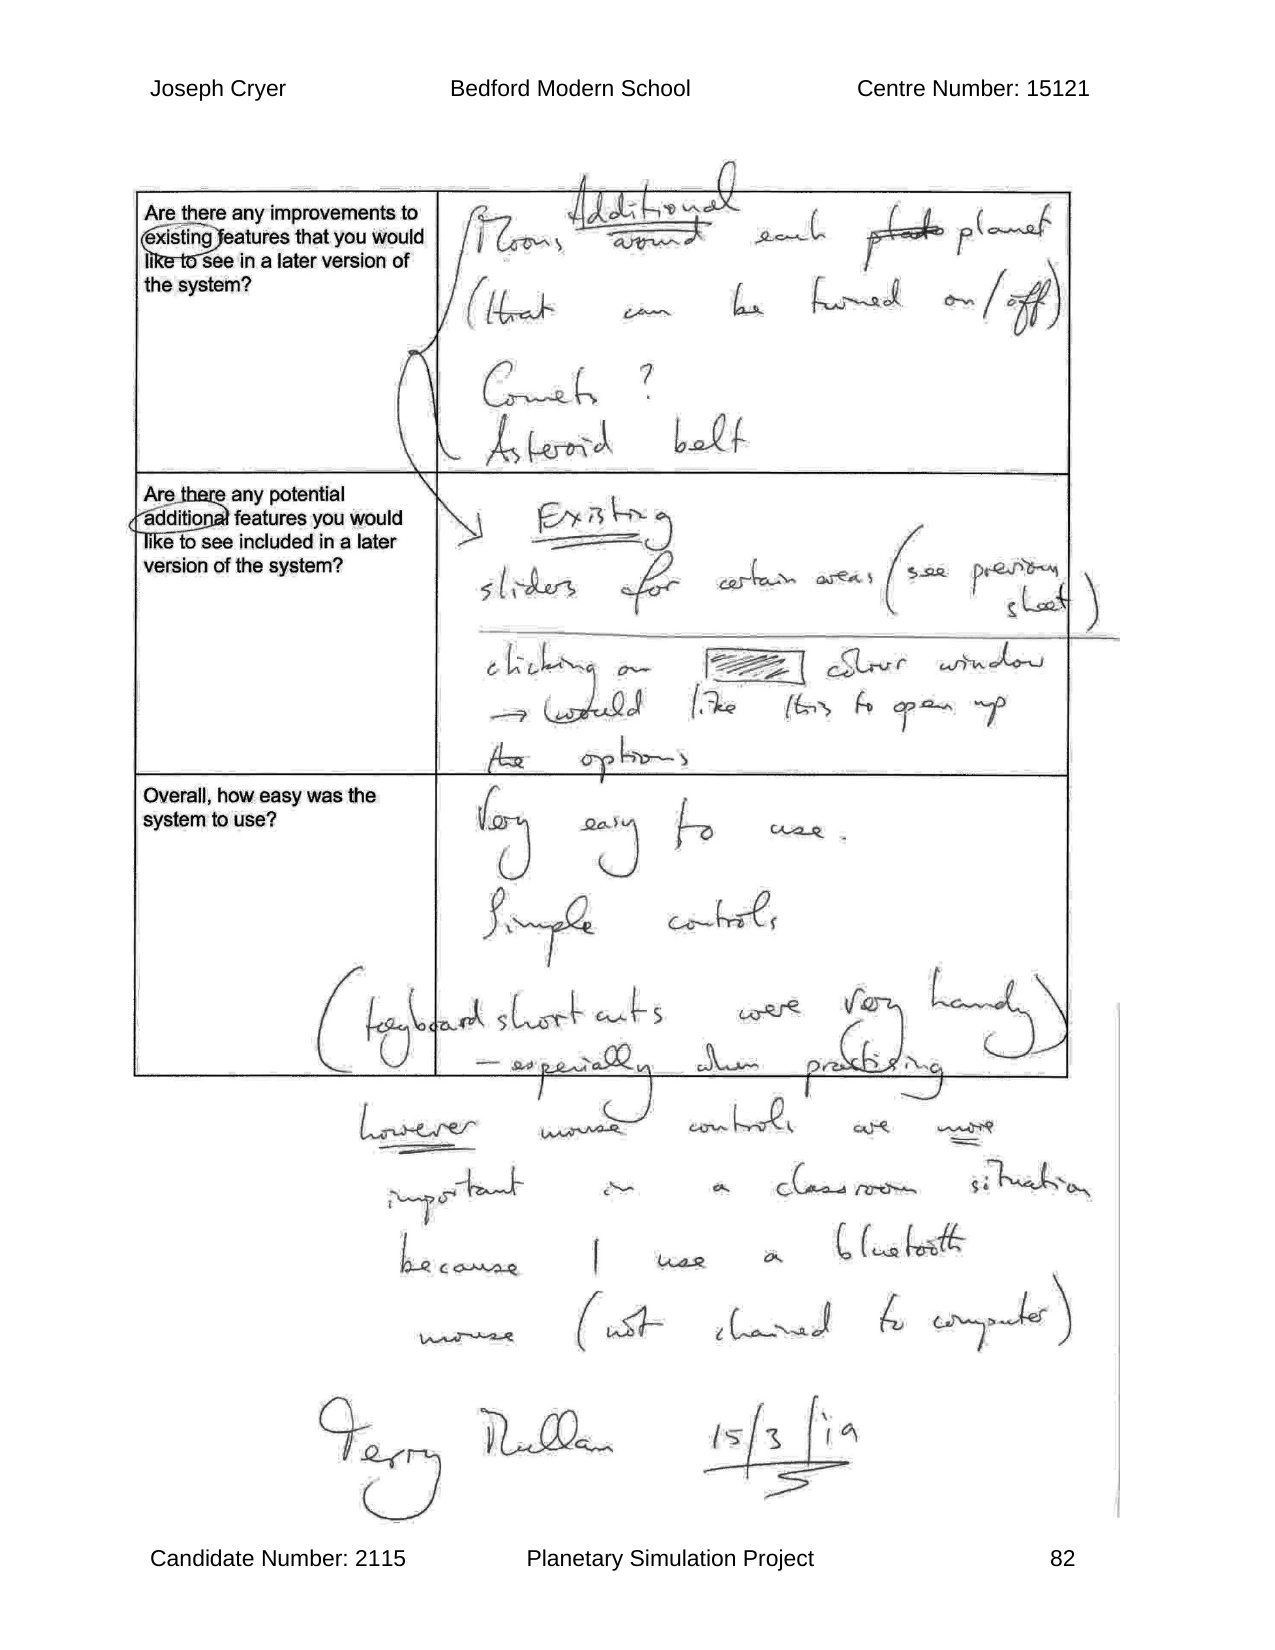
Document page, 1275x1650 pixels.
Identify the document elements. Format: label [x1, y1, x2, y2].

picture [121, 150, 1120, 1530]
